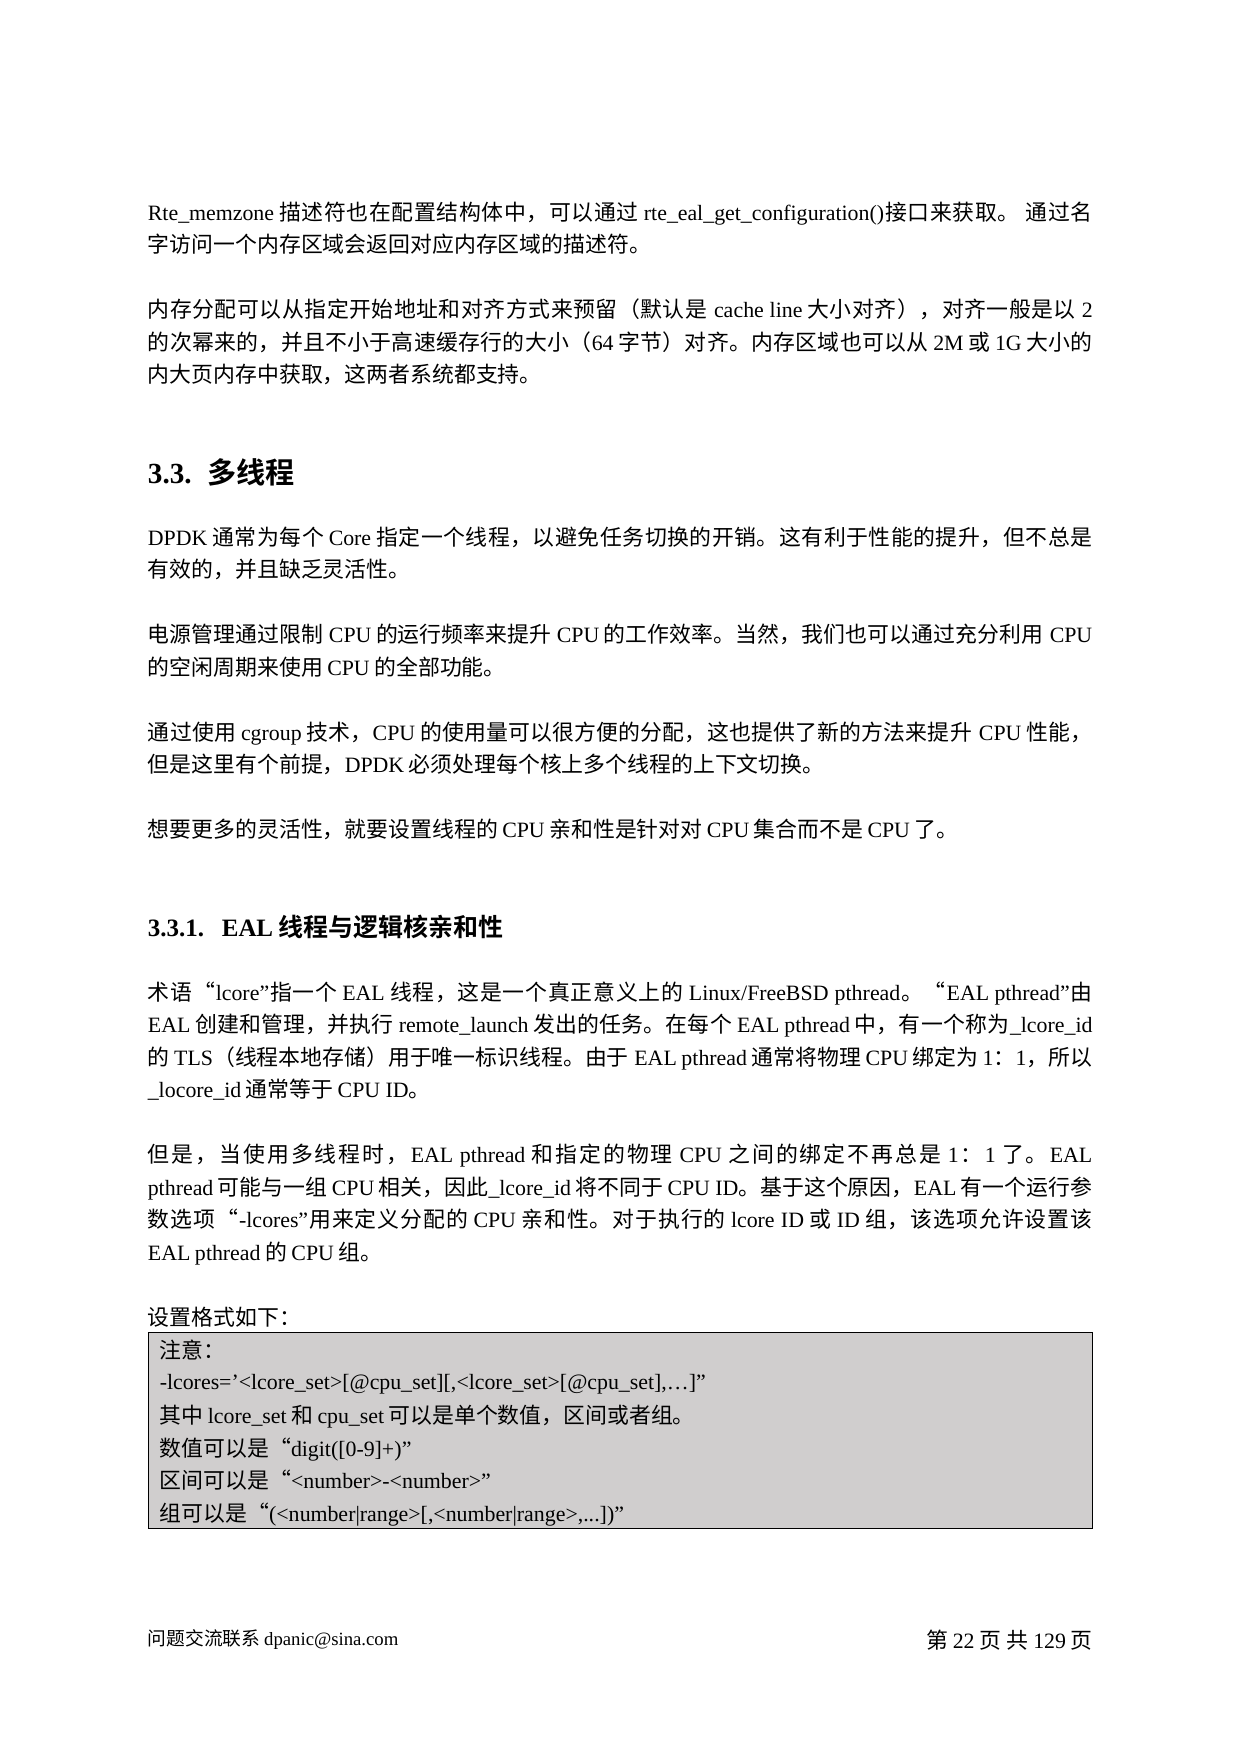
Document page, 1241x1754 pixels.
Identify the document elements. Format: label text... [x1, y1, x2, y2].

table_header 注意： -lcores=’<lcore_set>[@cpu_set][,<lcore_set>[@cpu_set],…]” 其中lcore_set和cpu_set可以是单个数值，区间或者组。 数值可以是“digit([0-9]+)” 区间可以是“<number>-<number>” 组可以是“(<number|range>[,<number|range>,...])” [149, 1333, 1092, 1528]
text 通过使用cgroup技术，CPU的使用量可以很方便的分配，这也提供了新的方法来提升CPU性能， 但是这里有个前提，DPDK必须处理每个核上多个线程的上下文切换。 [148, 714, 1092, 779]
text 但是，当使用多线程时，EAL pthread和指定的物理CPU之间的绑定不再总是1：1了。EAL pthread可能与一组CPU相关，因此_lcore_id将不同于CPU ID。基于这个原因，EAL有一个运行参数选项“-lcores”用来定义分配的CPU亲和性。对于执行的lcore ID或ID组，该选项允许设置该EAL pthread的CPU组。 [148, 1137, 1092, 1267]
text DPDK通常为每个Core指定一个线程，以避免任务切换的开销。这有利于性能的提升，但不总是有效的，并且缺乏灵活性。 [148, 519, 1092, 584]
text 设置格式如下： [148, 1299, 1092, 1332]
subtitle 多线程 [148, 438, 1092, 503]
text 内存分配可以从指定开始地址和对齐方式来预留（默认是cache line大小对齐），对齐一般是以2的次幂来的，并且不小于高速缓存行的大小（64字节）对齐。内存区域也可以从2M或1G大小的内大页内存中获取，这两者系统都支持。 [148, 292, 1092, 389]
text 想要更多的灵活性，就要设置线程的CPU亲和性是针对对CPU集合而不是CPU了。 [148, 812, 1092, 844]
text Rte_memzone描述符也在配置结构体中，可以通过rte_eal_get_configuration()接口来获取。 通过名字访问一个内存区域会返回对应内存区域的描述符。 [148, 194, 1092, 259]
text 电源管理通过限制CPU的运行频率来提升CPU的工作效率。当然，我们也可以通过充分利用CPU的空闲周期来使用CPU的全部功能。 [148, 617, 1092, 682]
text 术语“lcore”指一个EAL线程，这是一个真正意义上的Linux/FreeBSD pthread。“EAL pthread”由EAL创建和管理，并执行remote_launch发出的任务。在每个EAL pthread中，有一个称为_lcore_id的TLS（线程本地存储）用于唯一标识线程。由于EAL pthread通常将物理CPU绑定为1：1，所以_locore_id通常等于CPU ID。 [148, 974, 1092, 1104]
subtitle EAL线程与逻辑核亲和性 [148, 893, 1092, 958]
